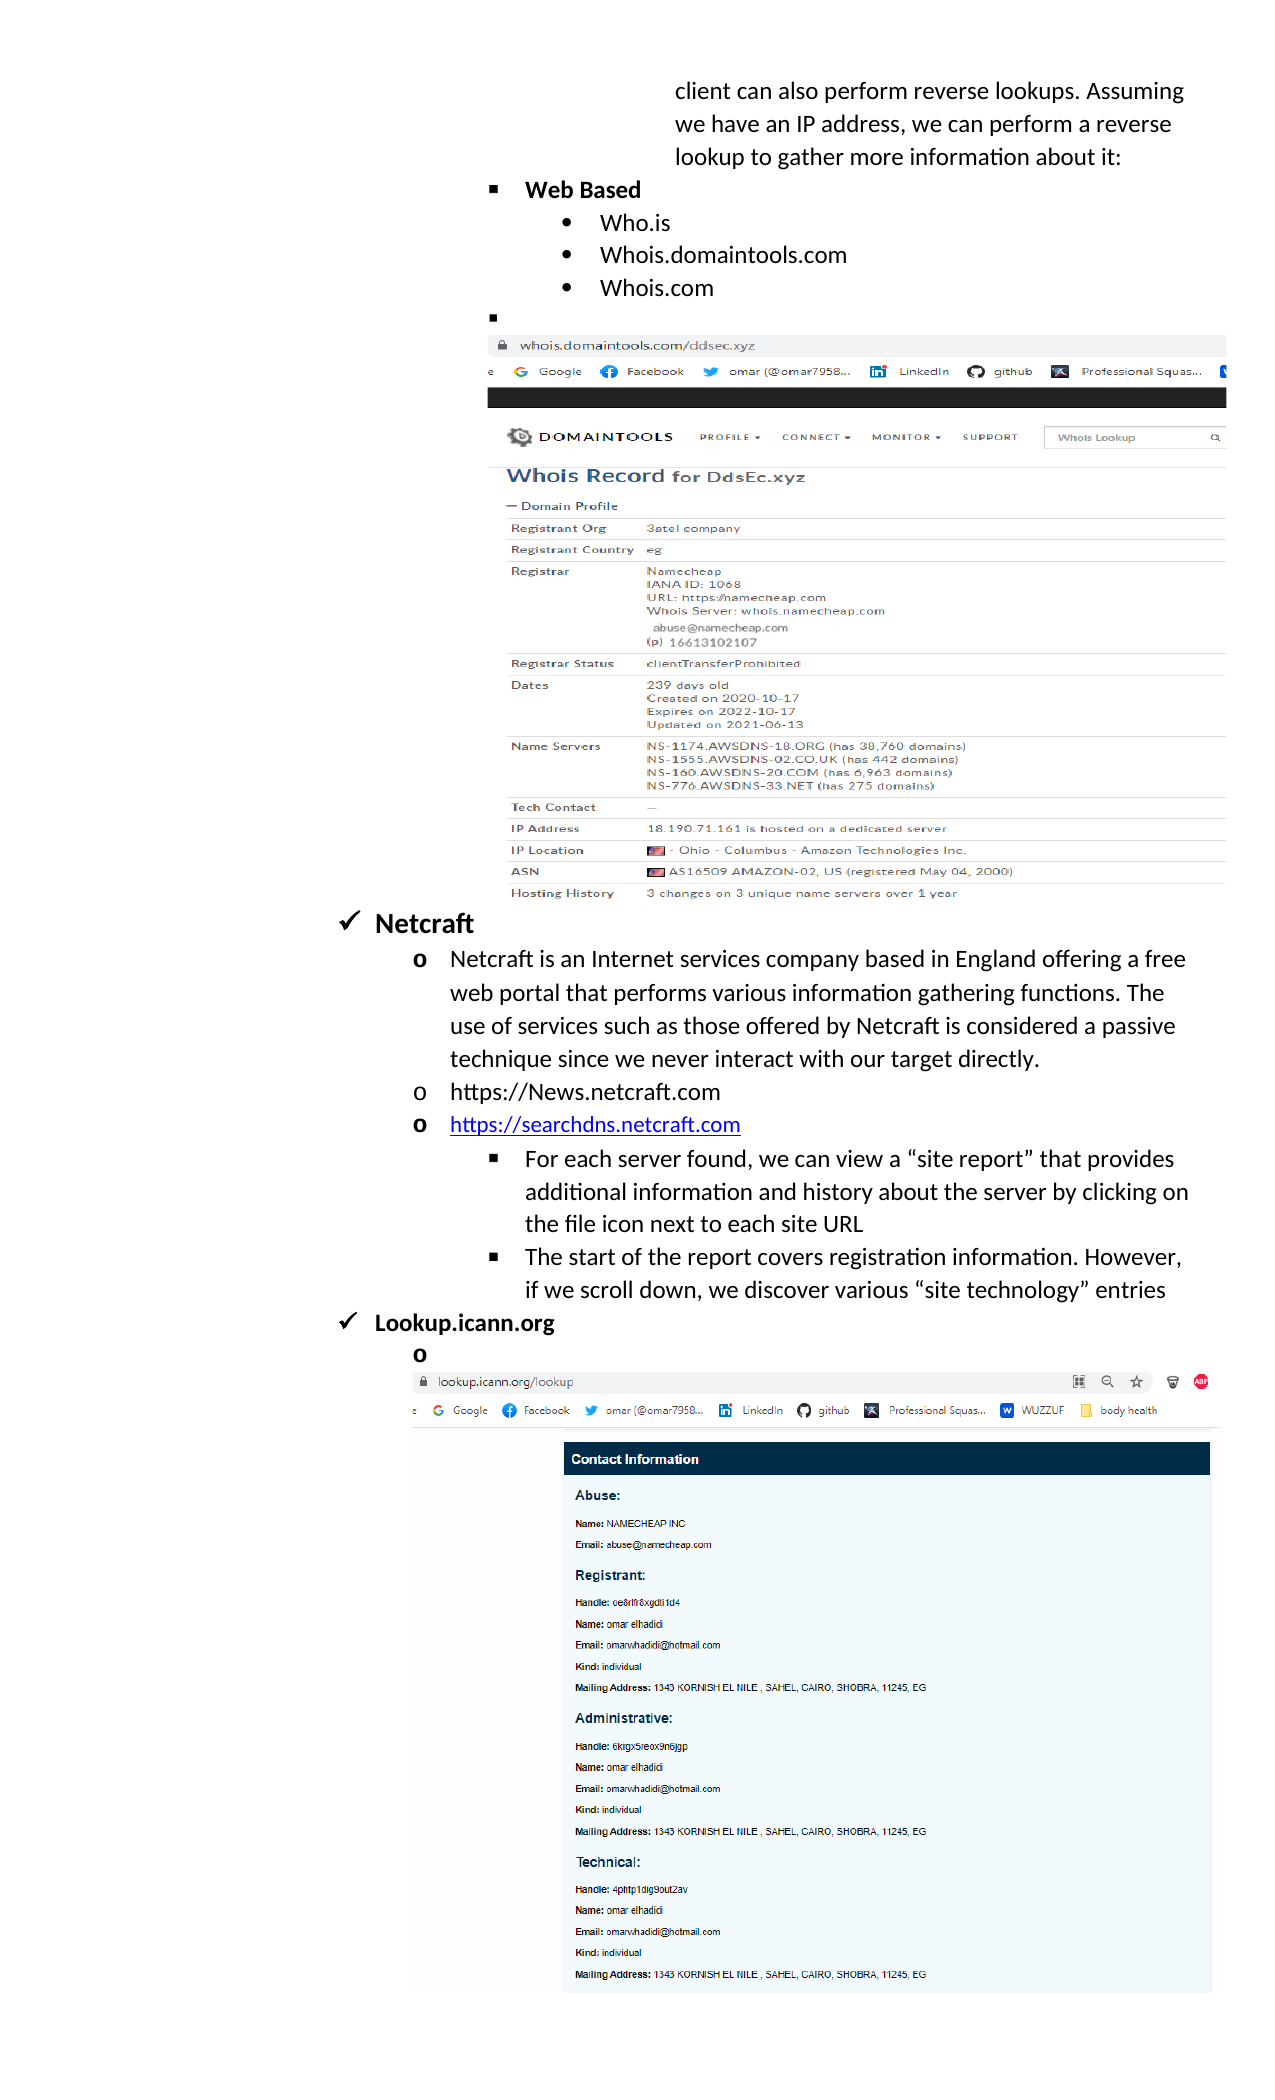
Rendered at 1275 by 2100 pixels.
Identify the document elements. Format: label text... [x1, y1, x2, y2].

list Web Based [487, 174, 1200, 204]
list Whois.domaintools.com [562, 239, 1200, 270]
picture [412, 1372, 1219, 1993]
list The start of the report covers registration information. However, if we scroll down, we discover various “site technology” entries [487, 1241, 1200, 1305]
list Who.is [562, 207, 1200, 237]
picture [487, 335, 1227, 903]
list Netcraft [337, 905, 1200, 941]
list Lookup.icann.org [337, 1307, 1200, 1338]
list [637, 75, 1200, 171]
list Whois.com [562, 272, 1200, 303]
list https://News.netcraft.com [412, 1076, 1200, 1108]
list For each server found, we can view a “site report” that provides additional information and history about the server by clicking on the file icon next to each site URL [487, 1143, 1200, 1239]
list https://searchdns.netcraft.com [412, 1111, 1200, 1140]
list Netcraft is an Internet services company based in England offering a free web portal that performs various information gathering functions. The use of services such as those offered by Netcraft is considered a passive technique since we never interact with our target directly. [412, 943, 1200, 1074]
